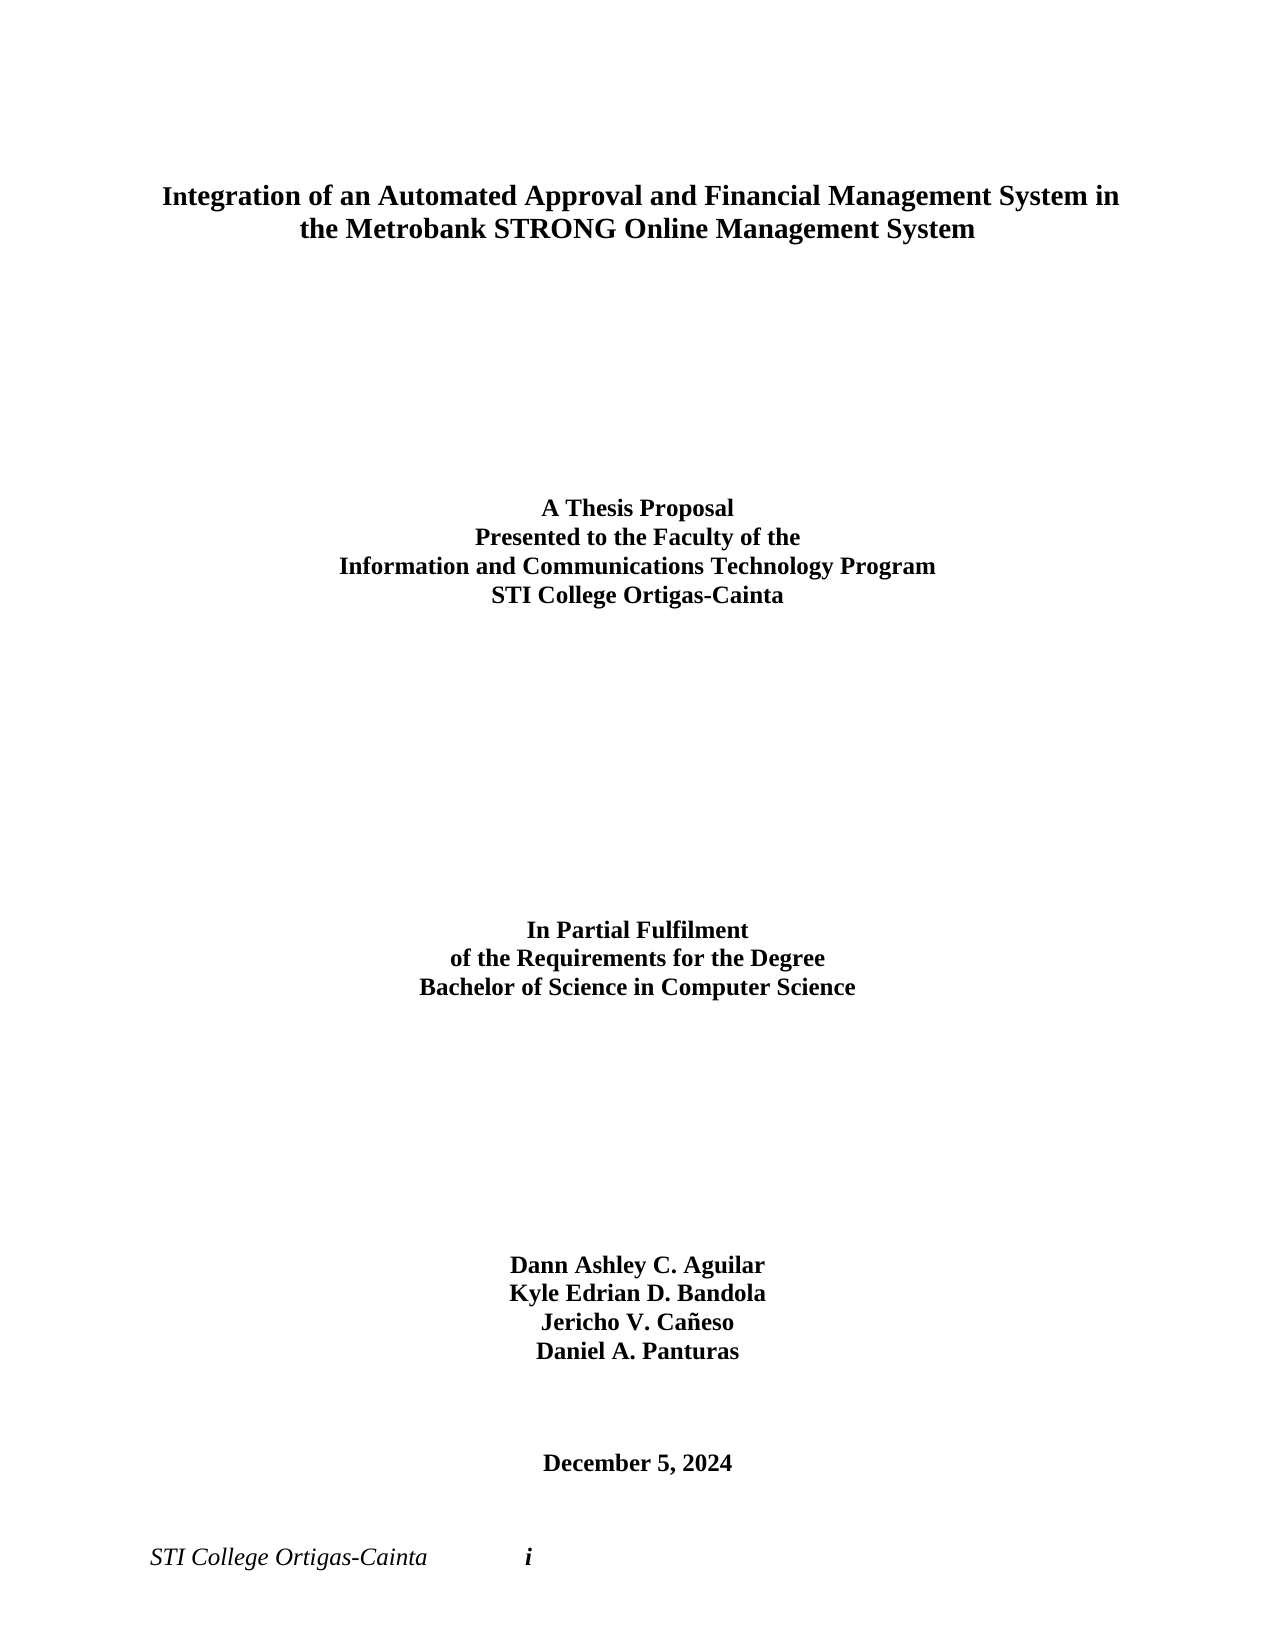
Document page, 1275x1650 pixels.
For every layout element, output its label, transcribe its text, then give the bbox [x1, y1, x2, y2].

text Presented to the Faculty of the [150, 522, 1125, 551]
text Integration of an Automated Approval and Financial Management System in the Metrobank STRONG Online Management System [150, 178, 1125, 245]
text Dann Ashley C. Aguilar [150, 1250, 1125, 1278]
text of the Requirements for the Degree [150, 943, 1125, 972]
text December 5, 2024 [150, 1448, 1125, 1477]
text In Partial Fulfilment [150, 915, 1125, 943]
text STI College Ortigas-Cainta [150, 580, 1125, 608]
text Information and Communications Technology Program [150, 551, 1125, 580]
text Daniel A. Panturas [150, 1336, 1125, 1365]
text A Thesis Proposal [150, 493, 1125, 522]
text Jericho V. Cañeso [150, 1307, 1125, 1336]
text Kyle Edrian D. Bandola [150, 1278, 1125, 1307]
text Bachelor of Science in Computer Science [150, 972, 1125, 1001]
